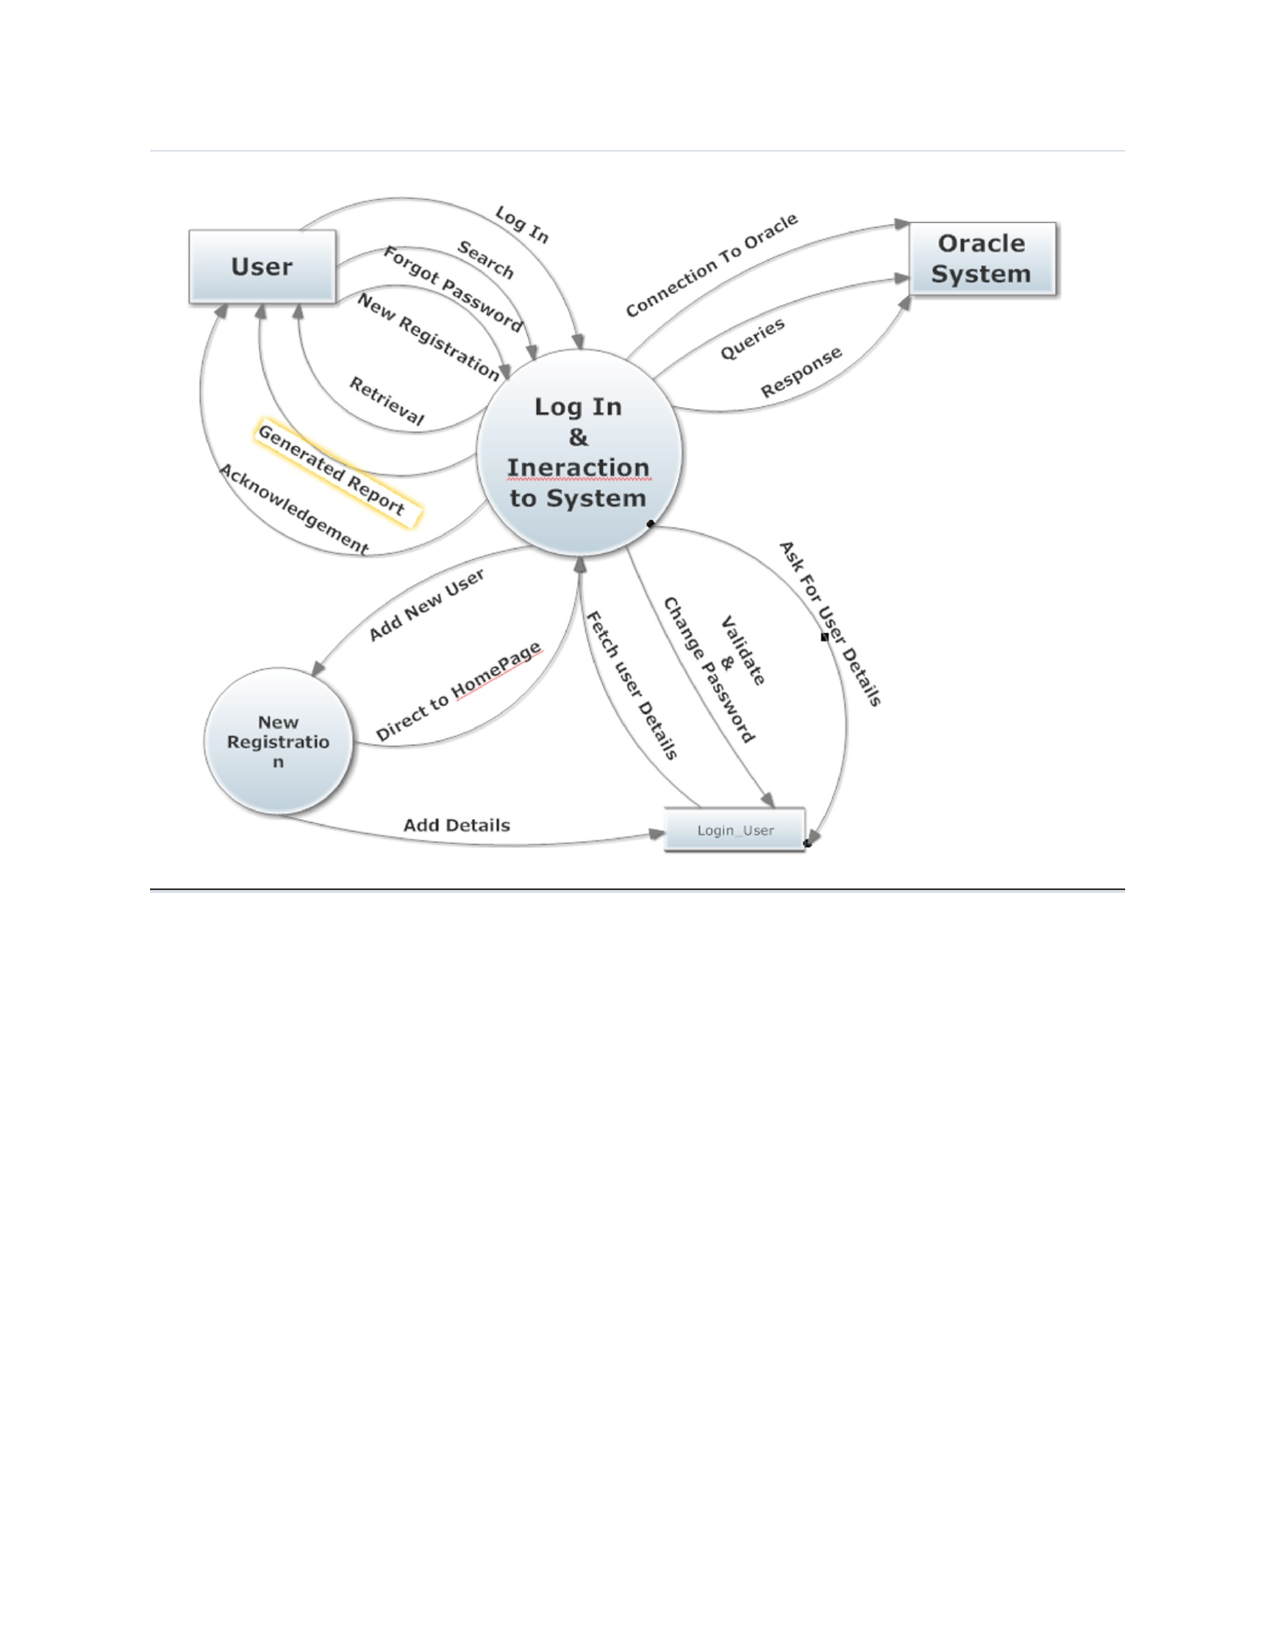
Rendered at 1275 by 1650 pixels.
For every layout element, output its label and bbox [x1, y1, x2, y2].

picture [150, 150, 1125, 893]
